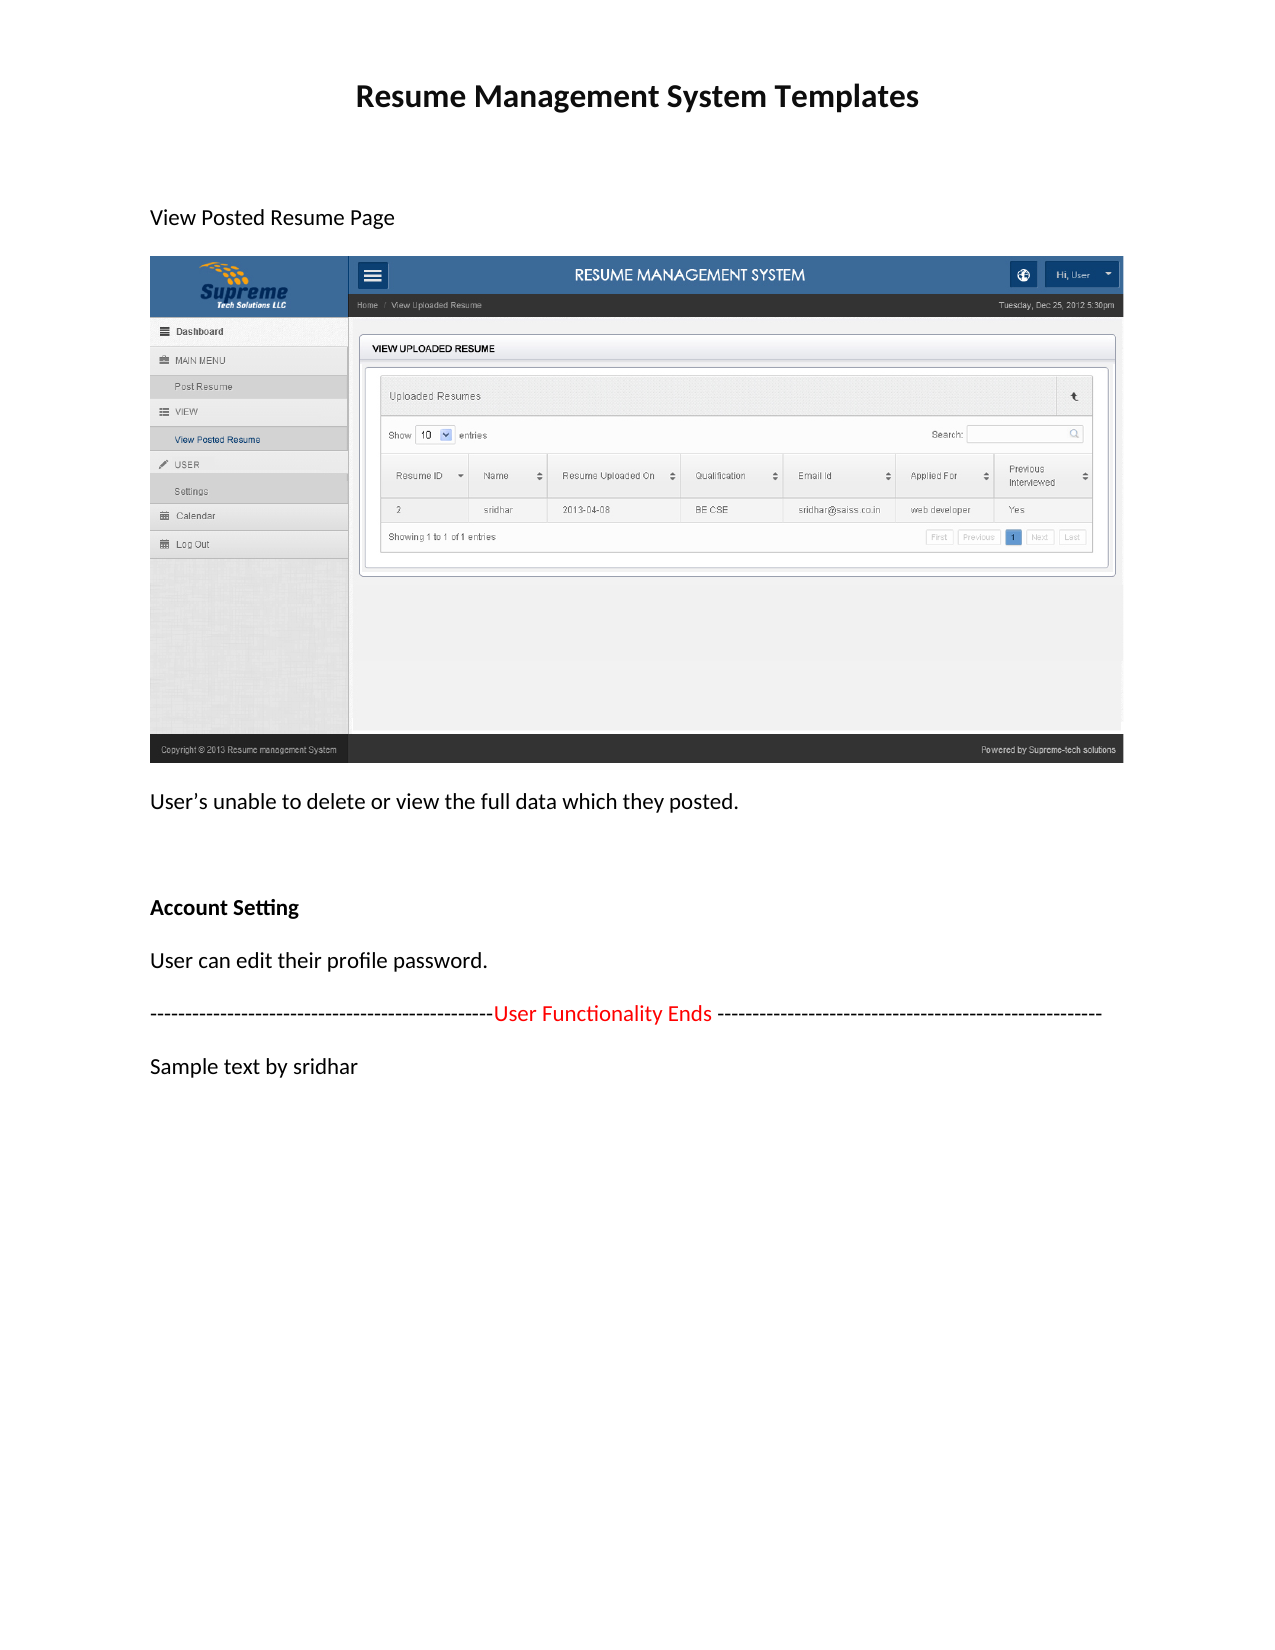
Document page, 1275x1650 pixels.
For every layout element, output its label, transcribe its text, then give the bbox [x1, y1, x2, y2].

picture [150, 256, 1124, 763]
text Account Setting [150, 893, 1125, 921]
text -------------------------------------------------User Functionality Ends ------------------------------------------------------- [150, 999, 1125, 1027]
text User can edit their profile password. [150, 946, 1125, 974]
text View Posted Resume Page [150, 203, 1125, 231]
text Sample text by sridhar [150, 1052, 1125, 1080]
text User’s unable to delete or view the full data which they posted. [150, 787, 1125, 815]
